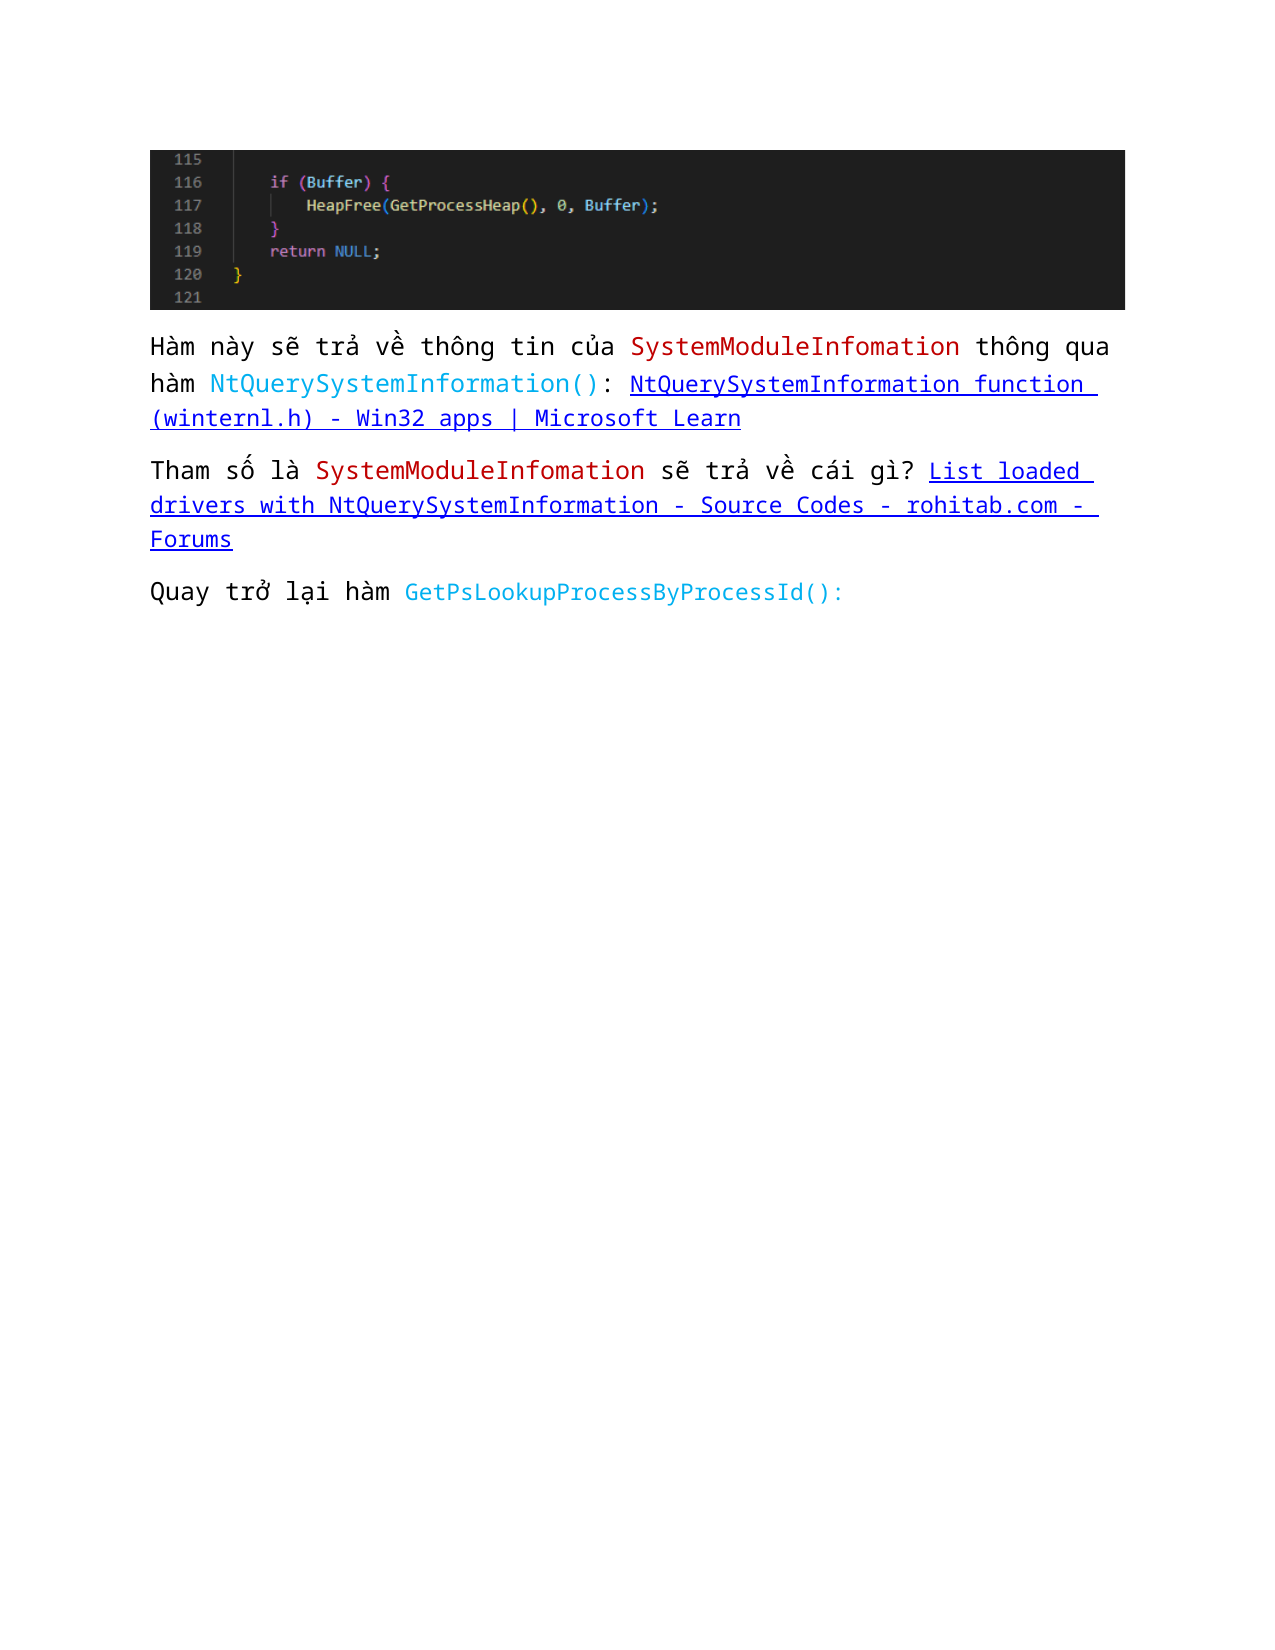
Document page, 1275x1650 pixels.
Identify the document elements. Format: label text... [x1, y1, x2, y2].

text Quay trở lại hàm GetPsLookupProcessByProcessId(): [150, 573, 1125, 607]
text Tham số là SystemModuleInfomation sẽ trả về cái gì? List loaded drivers with NtQuerySystemInformation - Source Codes - rohitab.com - Forums [150, 452, 1125, 554]
picture [150, 150, 1125, 310]
text Hàm này sẽ trả về thông tin của SystemModuleInfomation thông qua hàm NtQuerySystemInformation(): NtQuerySystemInformation function (winternl.h) - Win32 apps | Microsoft Learn [150, 329, 1125, 433]
